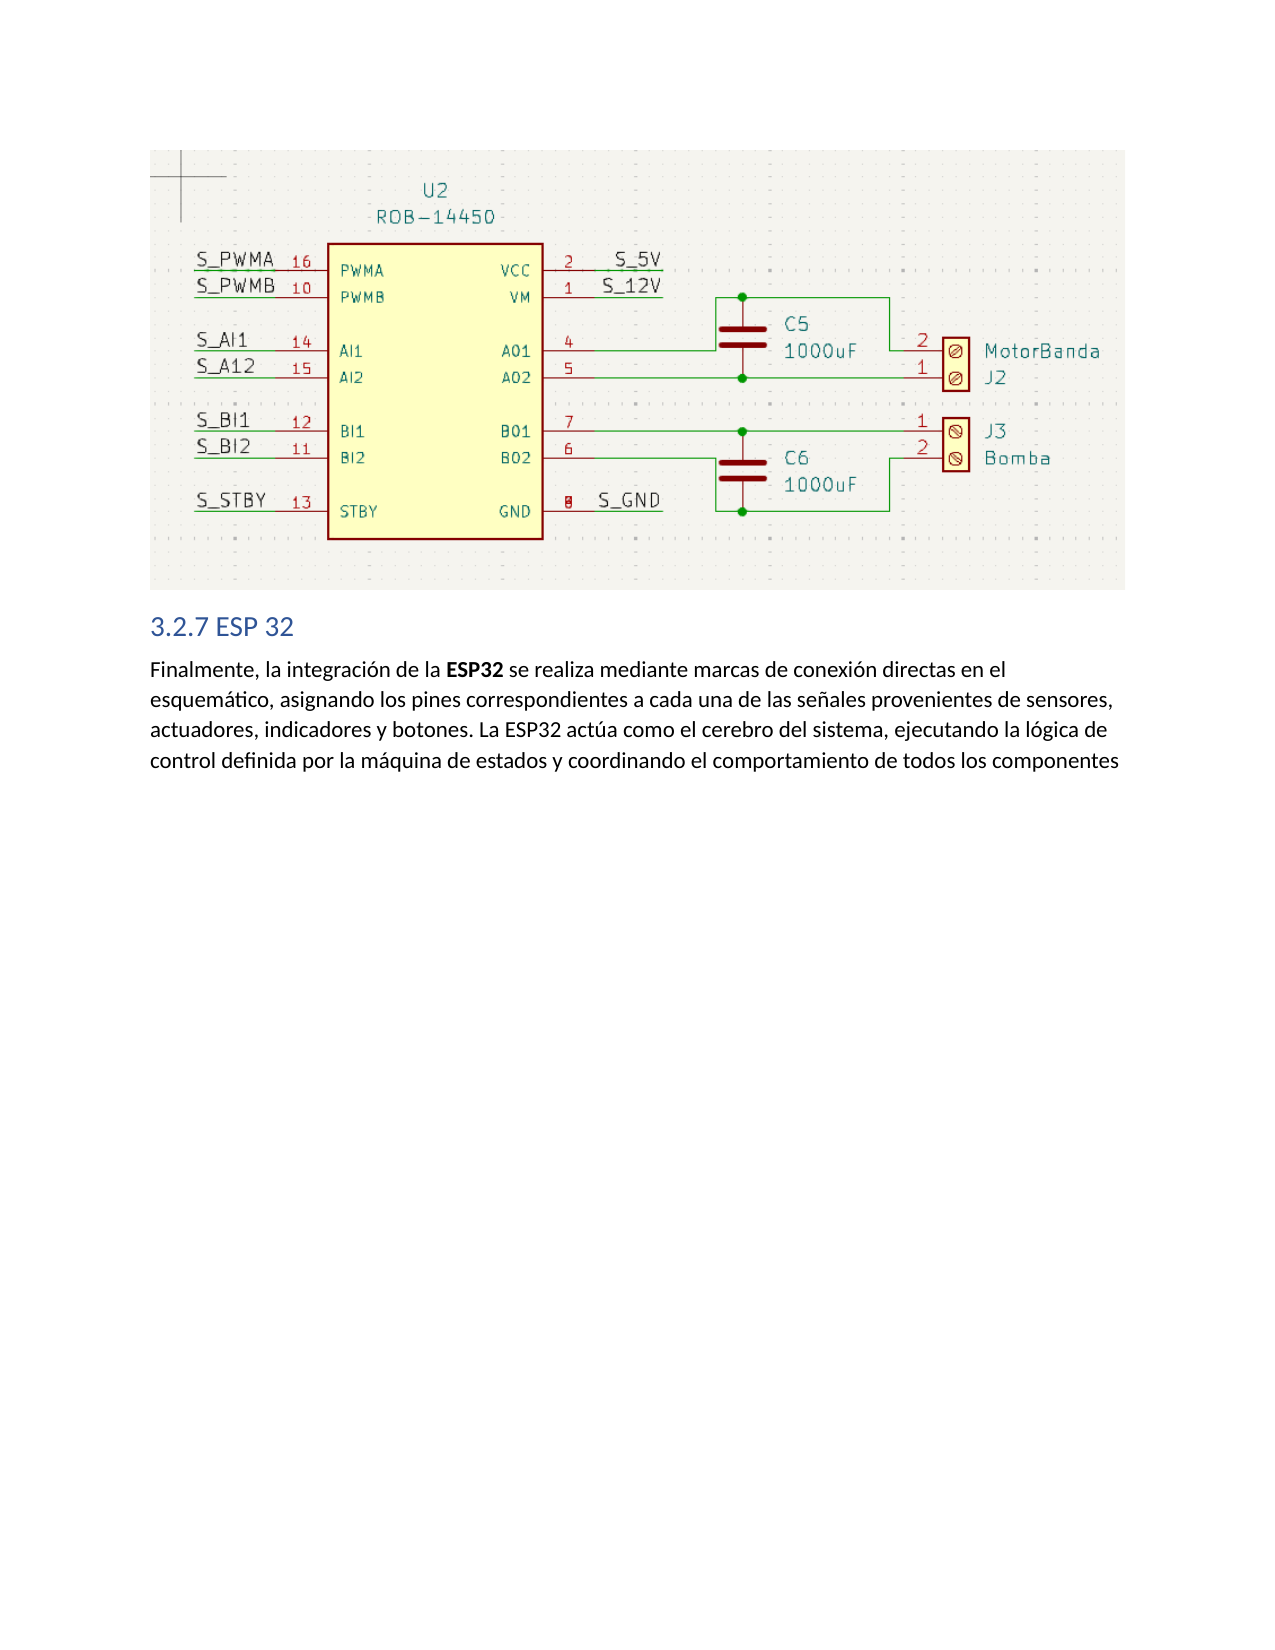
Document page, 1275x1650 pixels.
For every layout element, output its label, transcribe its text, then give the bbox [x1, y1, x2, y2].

subtitle 3.2.7 ESP 32 [150, 608, 1125, 644]
text Finalmente, la integración de la ESP32 se realiza mediante marcas de conexión directas en el esquemático, asignando los pines correspondientes a cada una de las señales provenientes de sensores, actuadores, indicadores y botones. La ESP32 actúa como el cerebro del sistema, ejecutando la lógica de control definida por la máquina de estados y coordinando el comportamiento de todos los componentes del sistema. [150, 655, 1125, 774]
picture [150, 150, 1125, 590]
